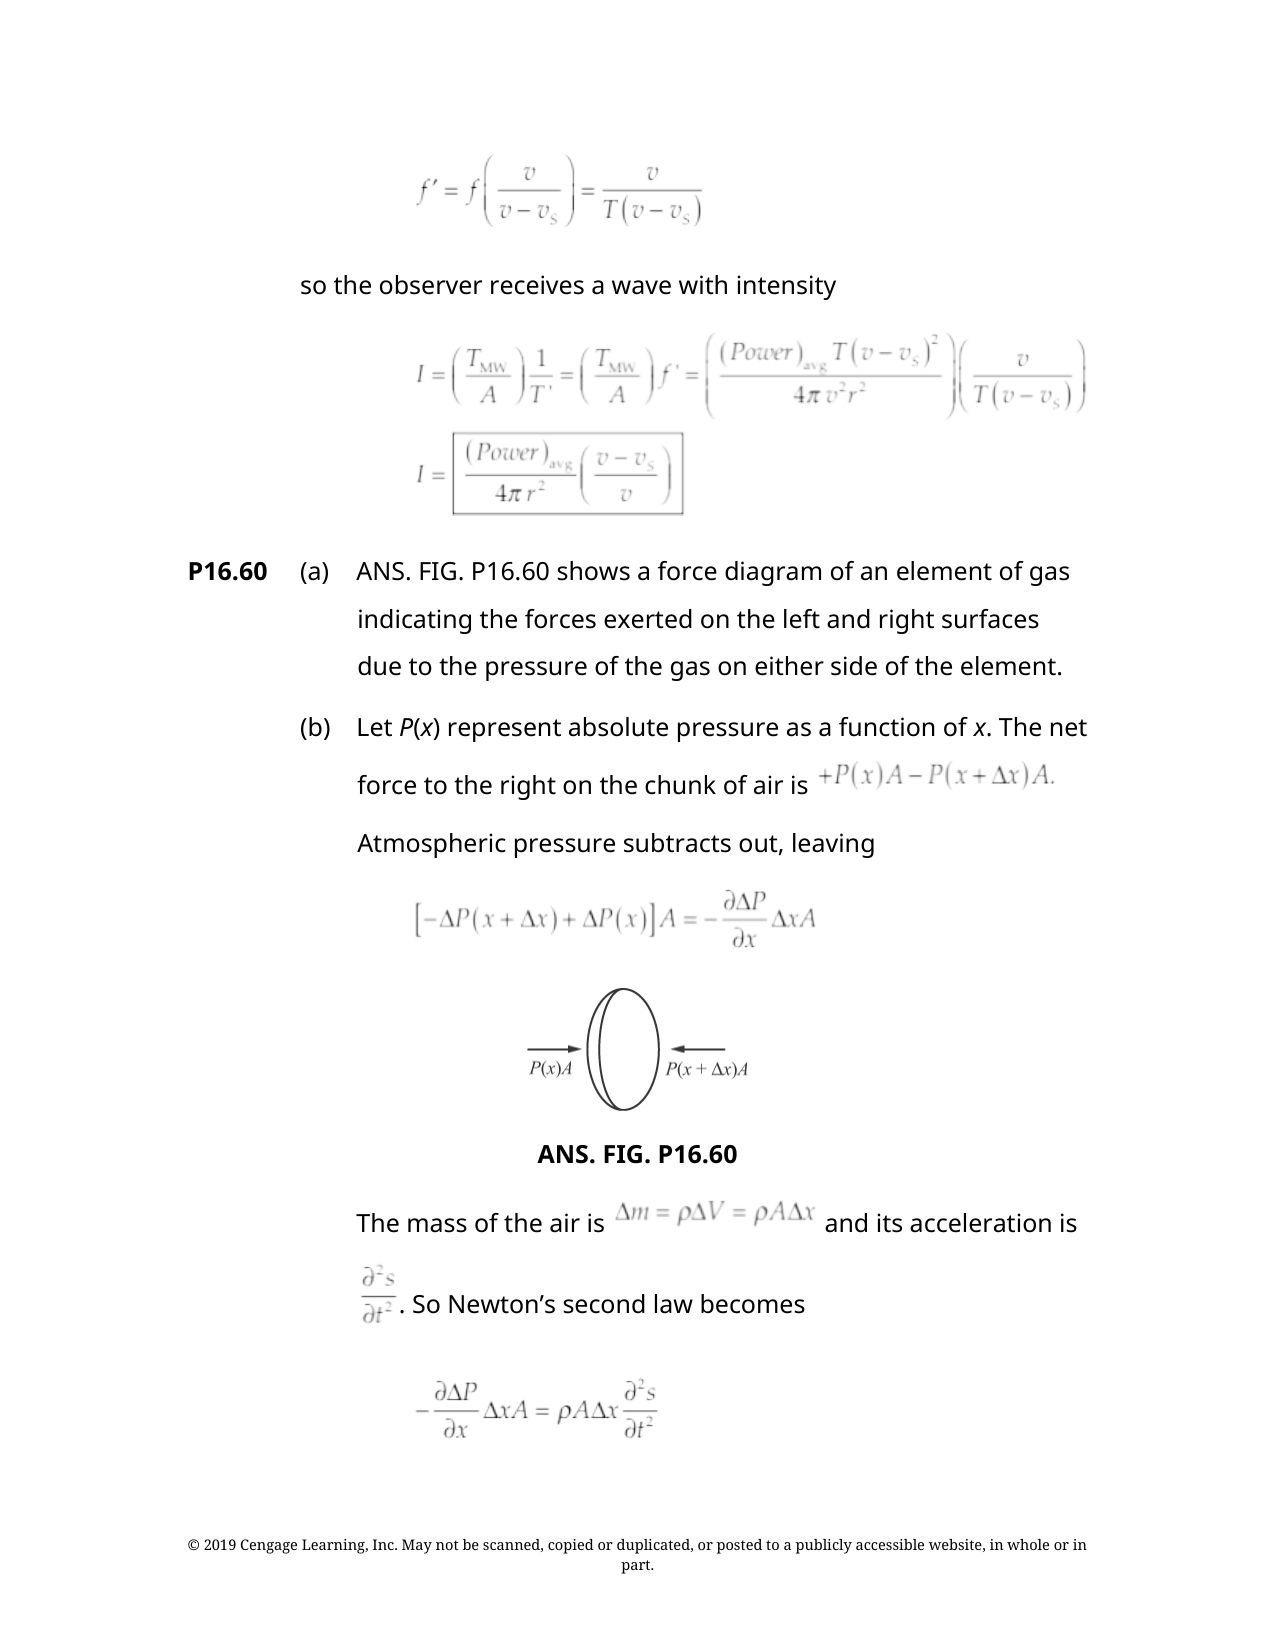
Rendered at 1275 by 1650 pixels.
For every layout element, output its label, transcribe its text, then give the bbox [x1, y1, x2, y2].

text (b) Let P(x) represent absolute pressure as a function of x. The net force to the right on the chunk of air is Atmospheric pressure subtracts out, leaving [187, 709, 1087, 859]
text ANS. FIG. P16.60 [187, 1137, 1087, 1171]
picture [527, 988, 748, 1111]
text The mass of the air is and its acceleration is . So Newton’s second law becomes [187, 1197, 1087, 1348]
text P16.60 (a) ANS. FIG. P16.60 shows a force diagram of an element of gas indicating the forces exerted on the left and right surfaces due to the pressure of the gas on either side of the element. [187, 554, 1087, 683]
text so the observer receives a wave with intensity [187, 268, 1087, 302]
